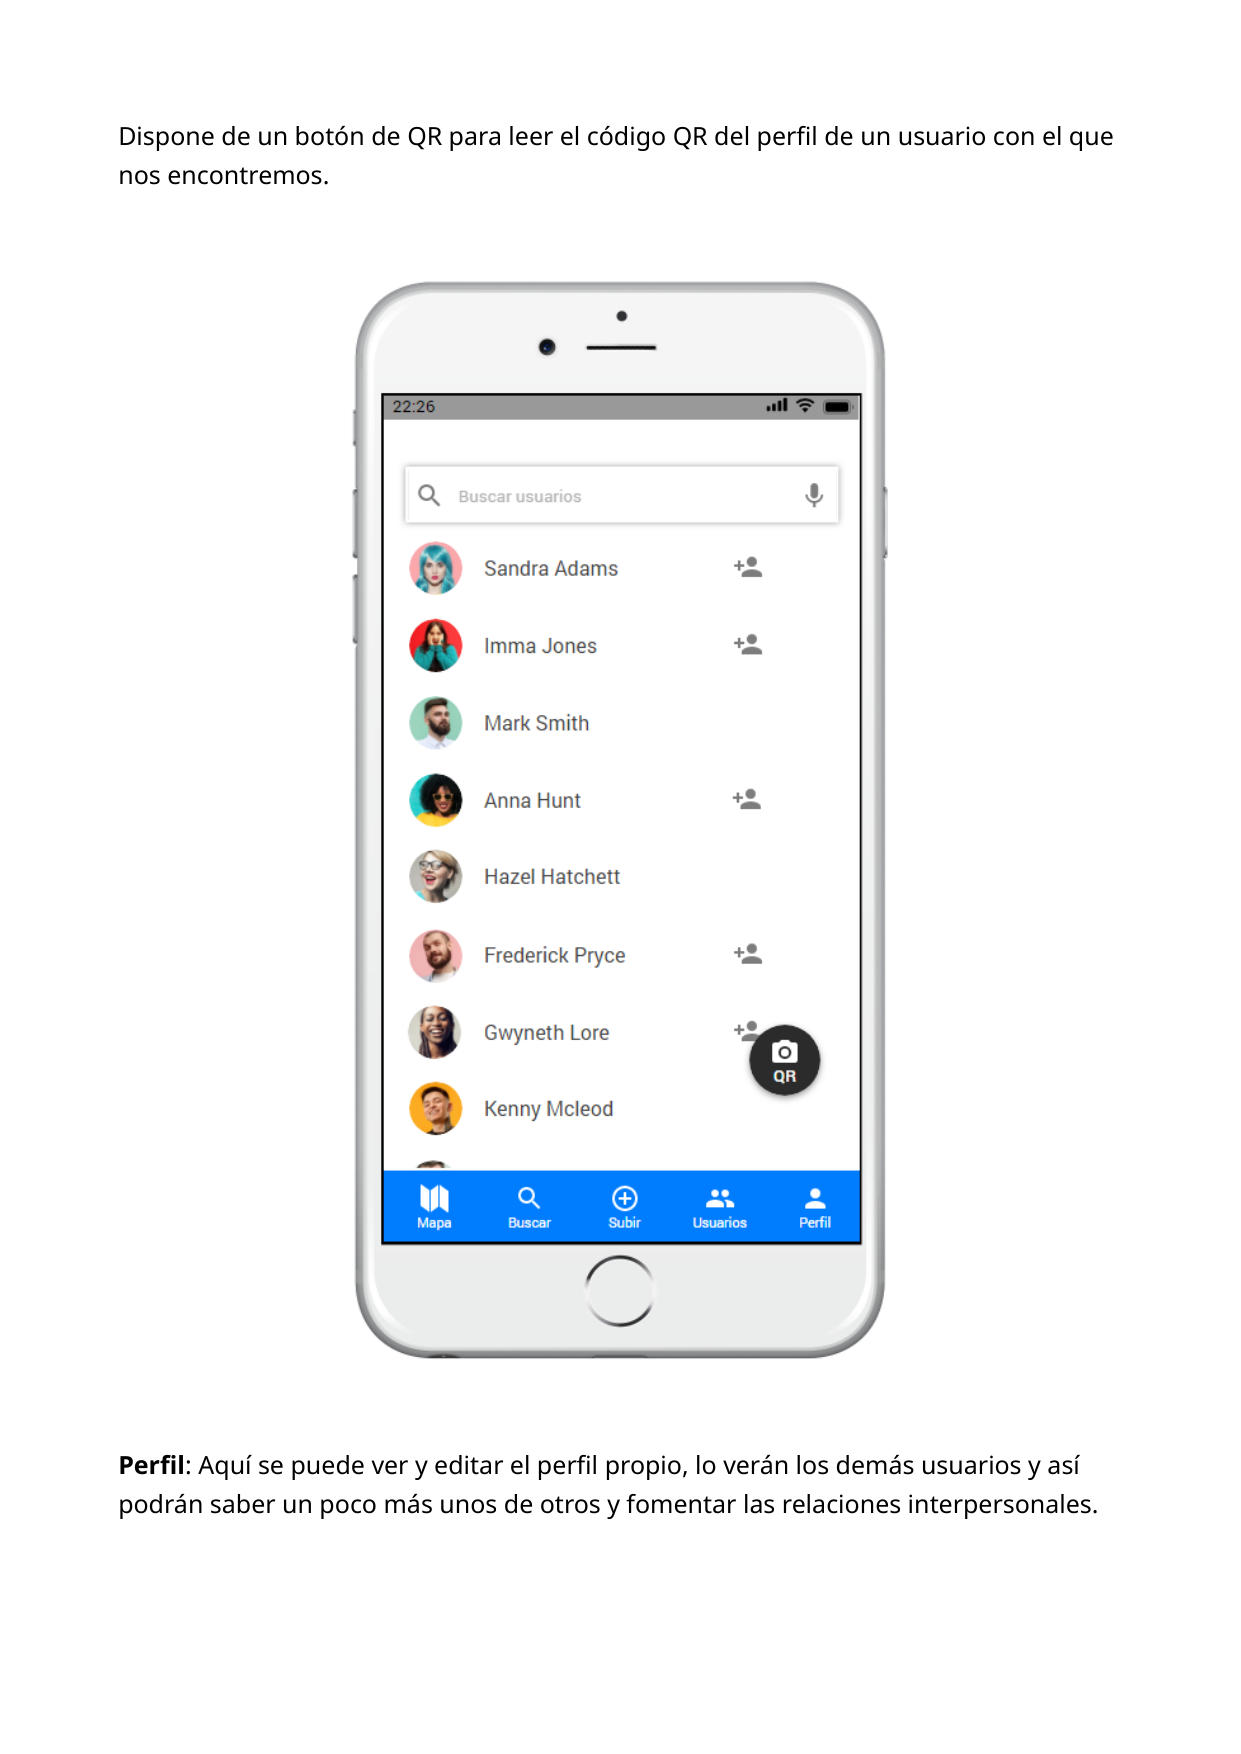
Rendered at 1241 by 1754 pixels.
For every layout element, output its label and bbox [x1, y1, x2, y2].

picture [342, 274, 898, 1366]
